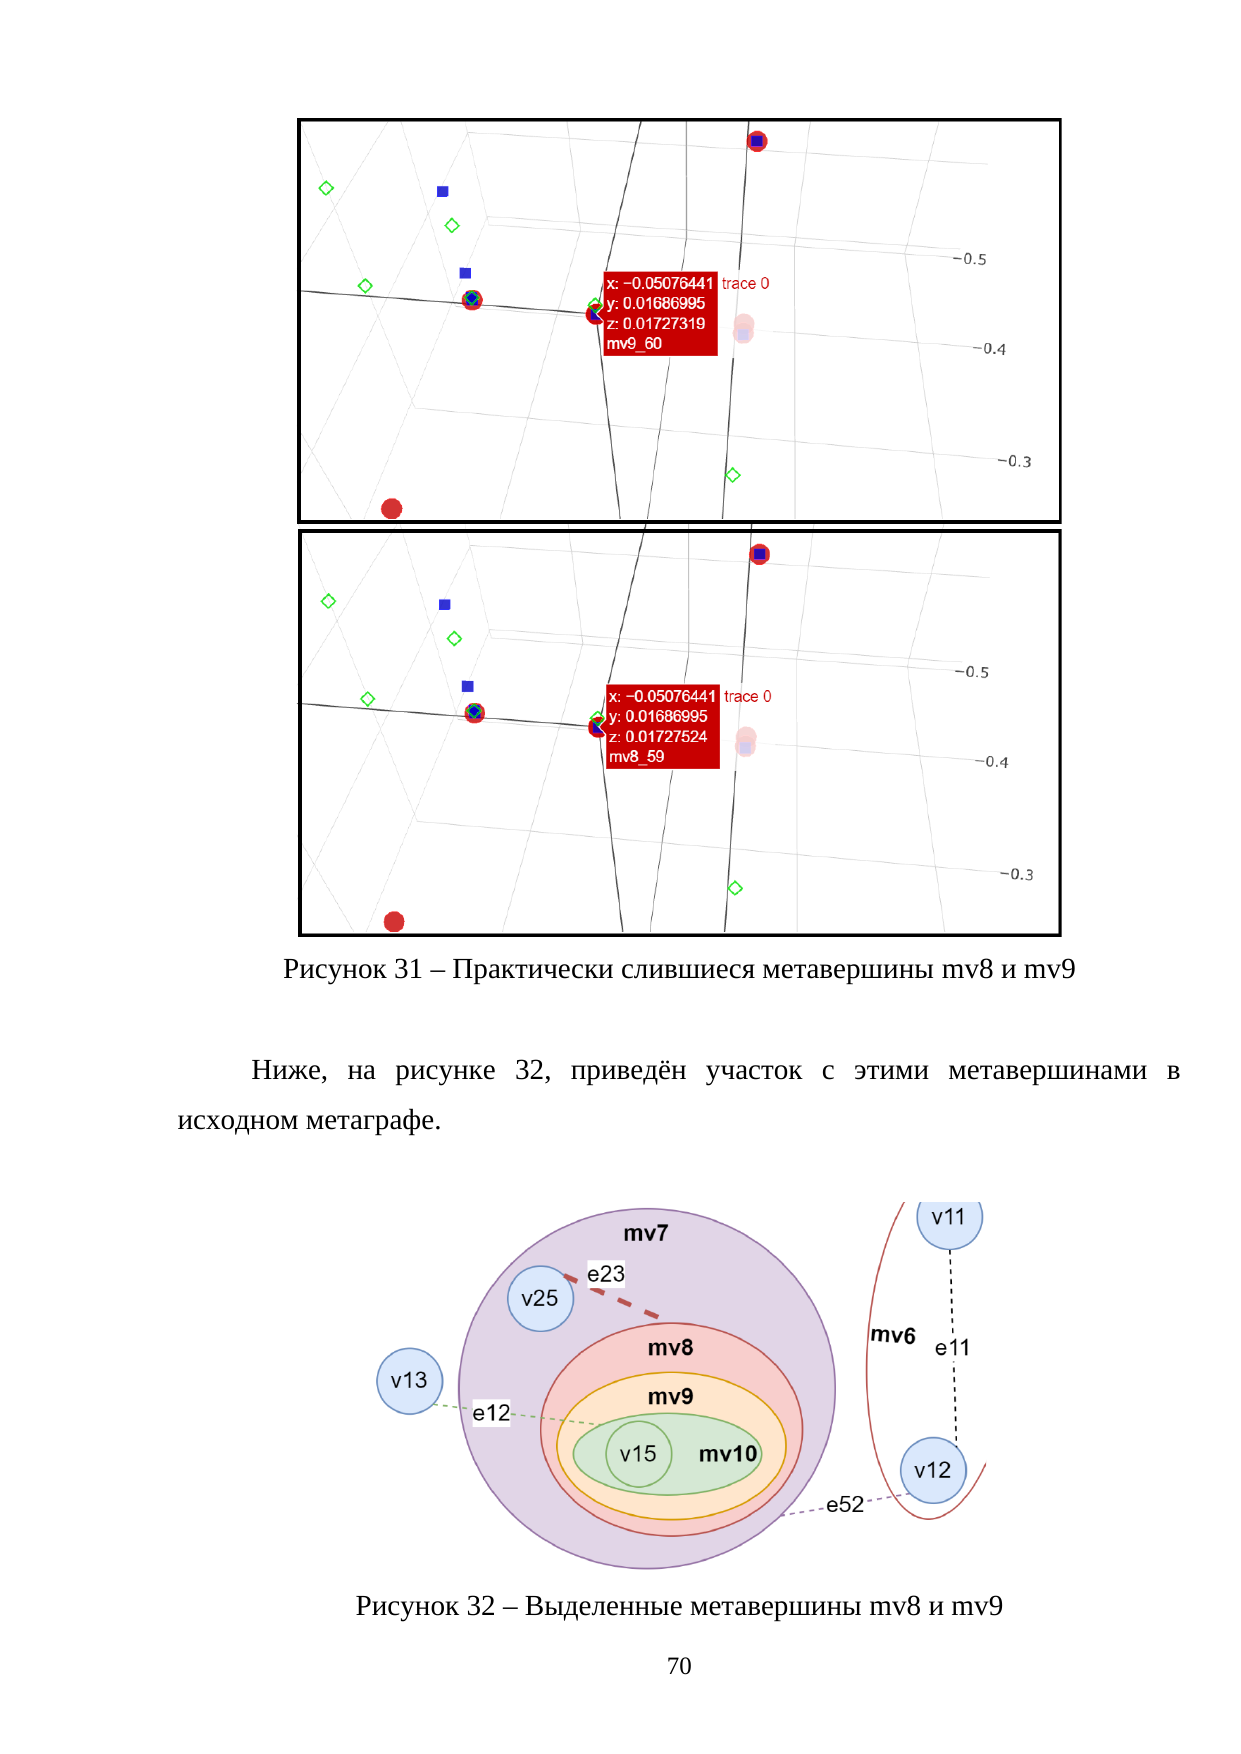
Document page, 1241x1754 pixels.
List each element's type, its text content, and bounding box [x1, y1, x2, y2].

picture [296, 118, 1062, 937]
text Ниже, на рисунке 32, приведён участок с этими метавершинами в исходном метаграфе. [177, 1052, 1181, 1136]
text Рисунок 31 – Практически слившиеся метавершины mv8 и mv9 [177, 951, 1181, 985]
picture [372, 1202, 987, 1574]
text Рисунок 32 – Выделенные метавершины mv8 и mv9 [177, 1588, 1181, 1621]
